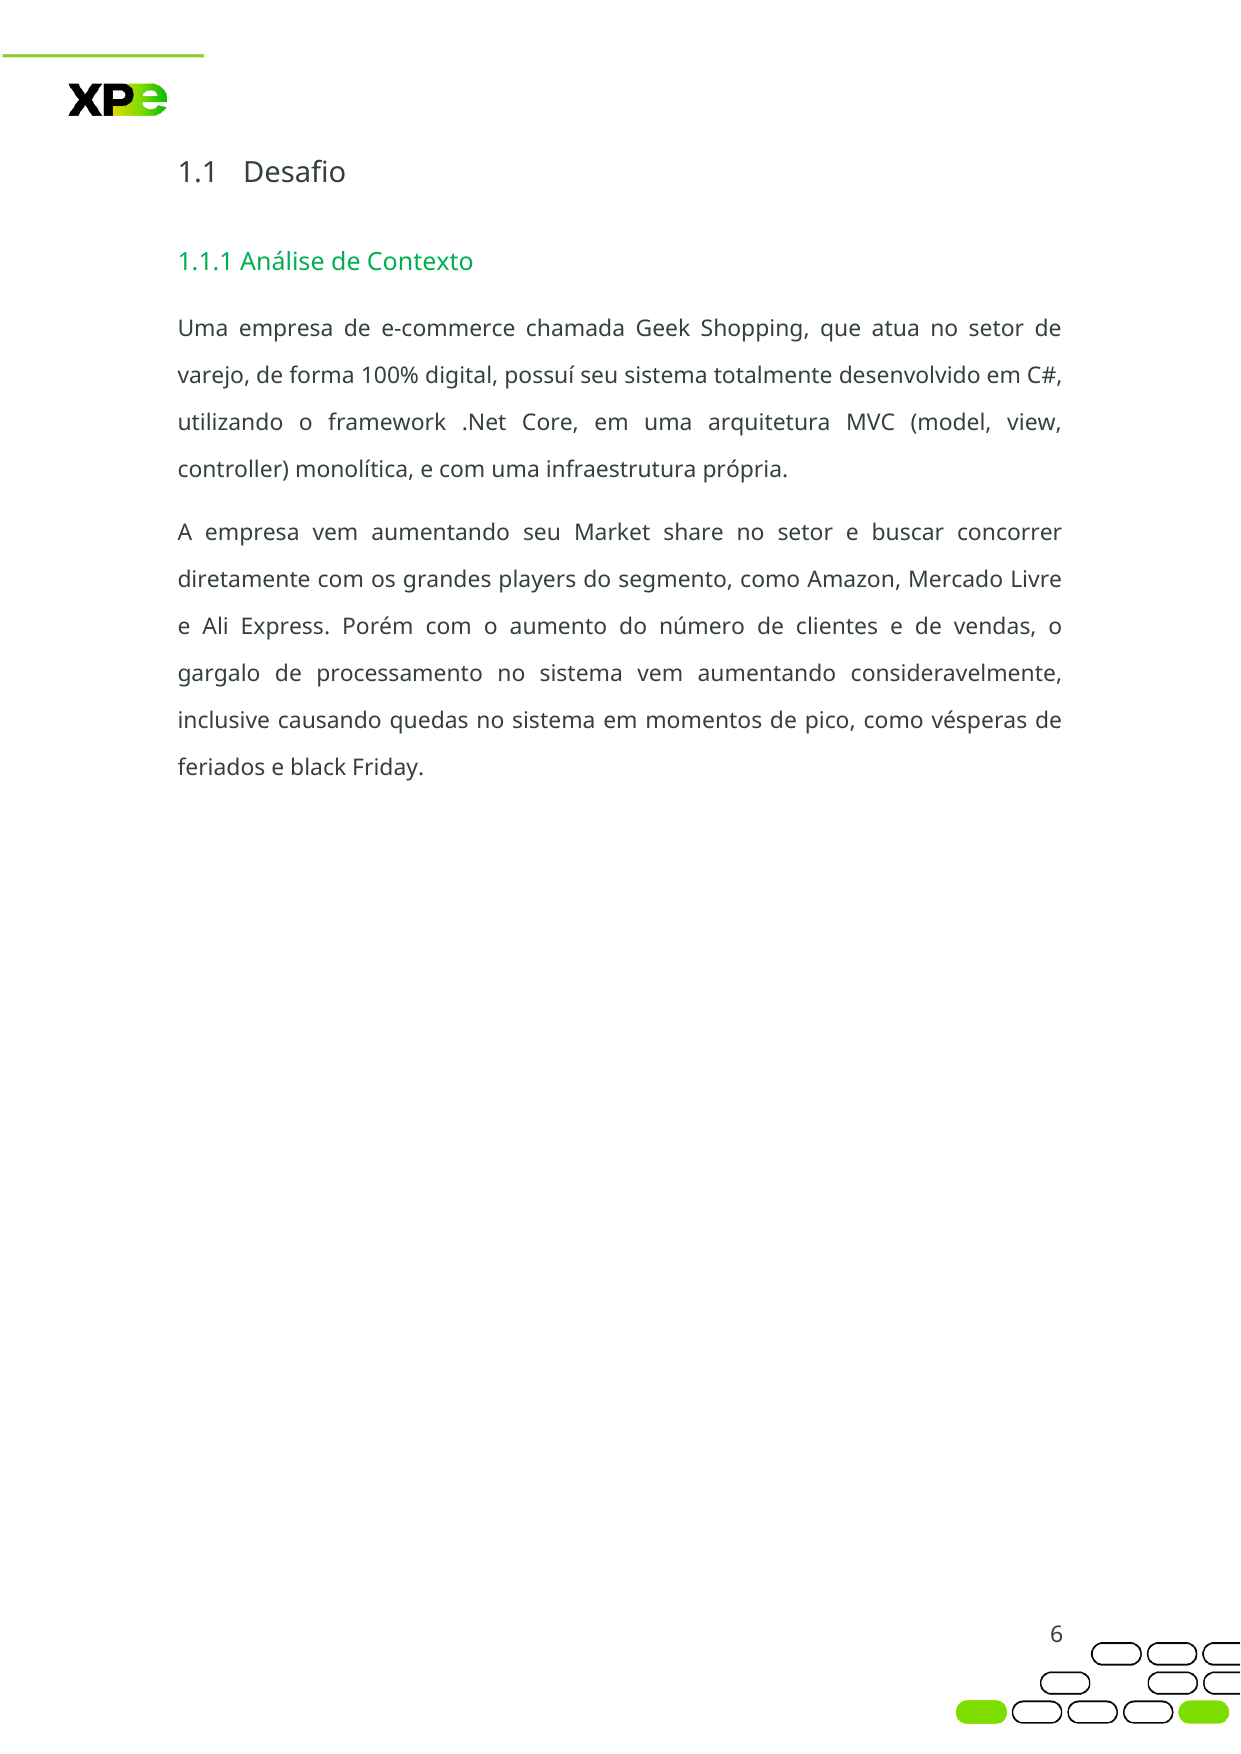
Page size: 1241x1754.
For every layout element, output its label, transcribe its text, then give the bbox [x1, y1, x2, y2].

picture [2, 51, 205, 148]
subtitle Desafio [177, 152, 1063, 191]
subtitle 1.1.1 Análise de Contexto [177, 244, 1063, 278]
text A empresa vem aumentando seu Market share no setor e buscar concorrer diretamente com os grandes players do segmento, como Amazon, Mercado Livre e Ali Express. Porém com o aumento do número de clientes e de vendas, o gargalo de processamento no sistema vem aumentando consideravelmente, inclusive causando quedas no sistema em momentos de pico, como vésperas de feriados e black Friday. [177, 516, 1063, 782]
picture [955, 1642, 1241, 1724]
text Uma empresa de e-commerce chamada Geek Shopping, que atua no setor de varejo, de forma 100% digital, possuí seu sistema totalmente desenvolvido em C#, utilizando o framework .Net Core, em uma arquitetura MVC (model, view, controller) monolítica, e com uma infraestrutura própria. [177, 312, 1063, 484]
